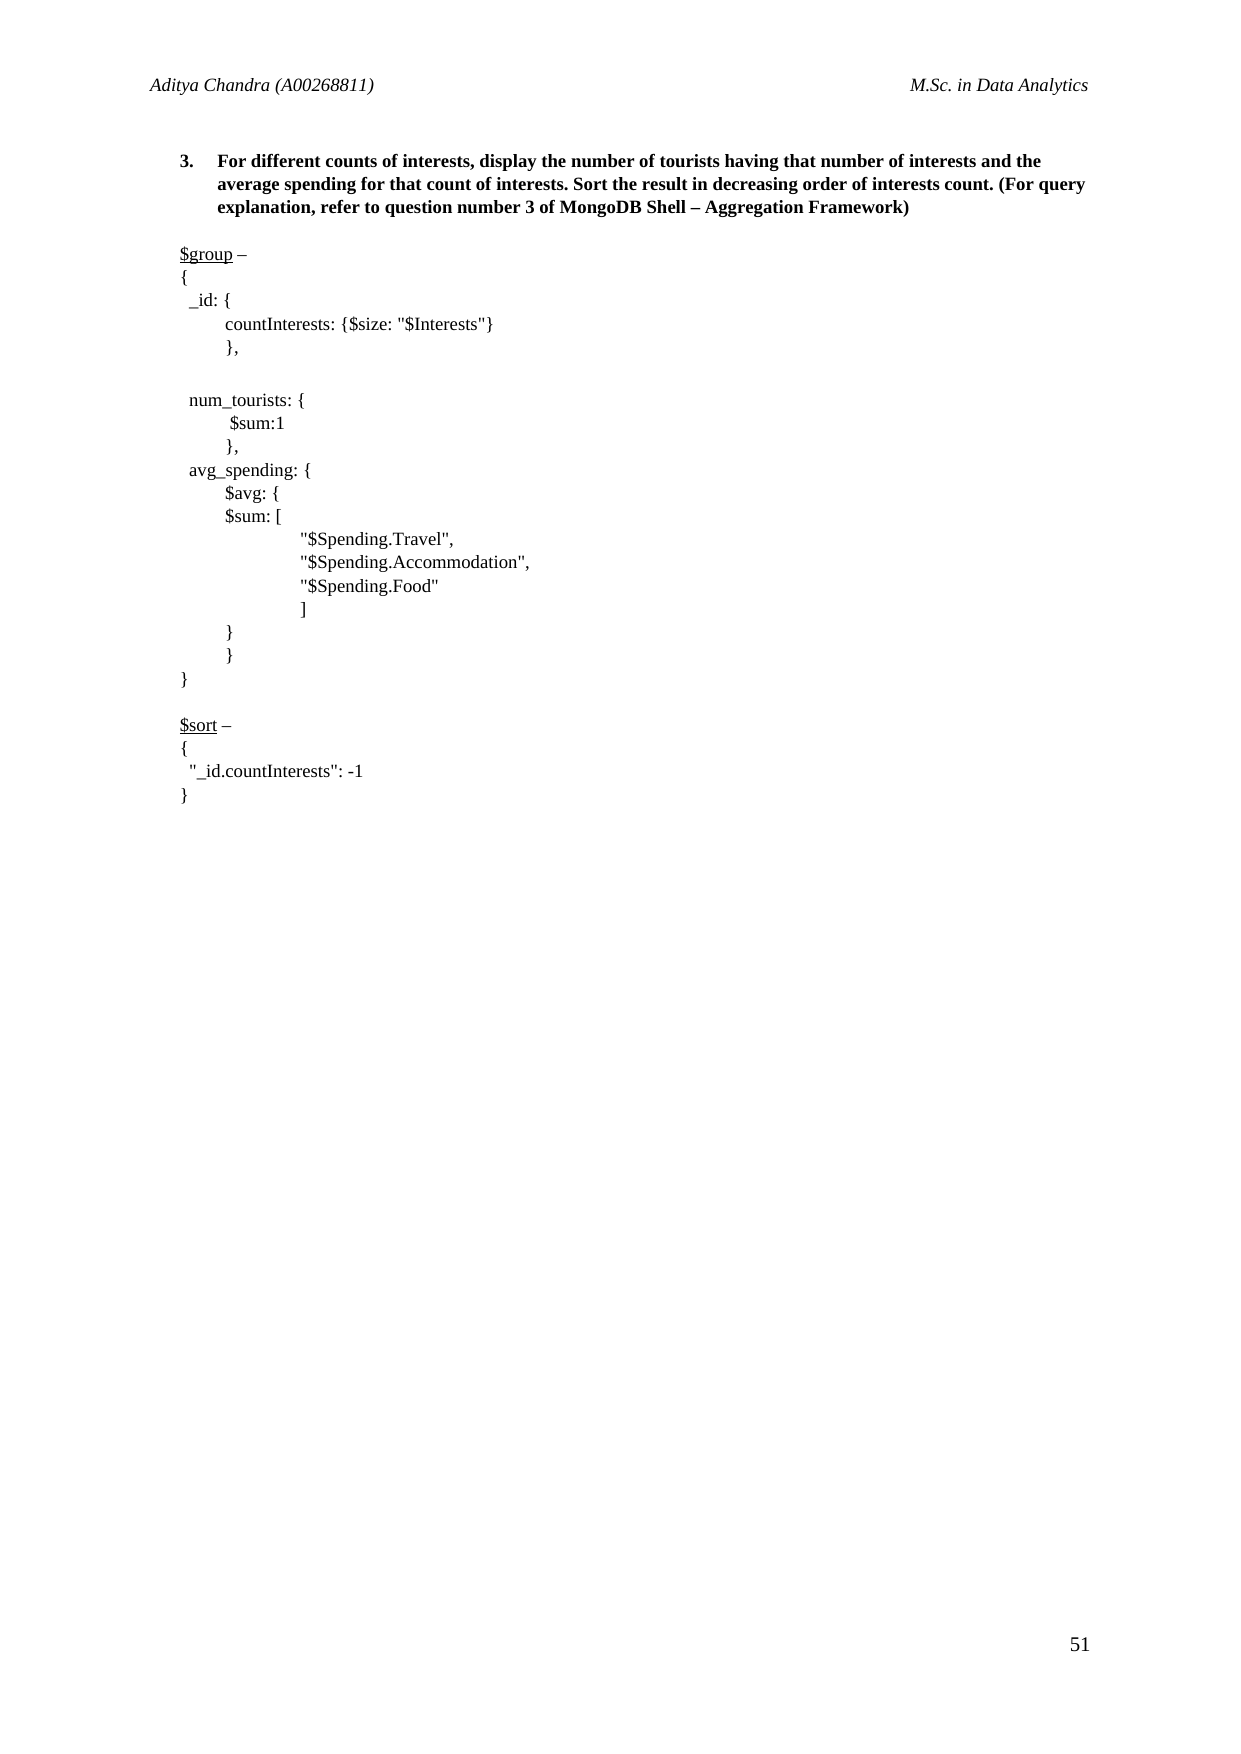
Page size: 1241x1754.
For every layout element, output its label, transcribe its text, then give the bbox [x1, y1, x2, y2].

text avg_spending: { [179, 458, 1090, 480]
list For different counts of interests, display the number of tourists having that number of interests and the average spending for that count of interests. Sort the result in decreasing order of interests count. (For query explanation, refer to question number 3 of MongoDB Shell – Aggregation Framework) [179, 150, 1090, 218]
text "$Spending.Accommodation", [179, 551, 1090, 573]
text { [179, 737, 1090, 759]
text $group – [179, 243, 1090, 264]
text "$Spending.Food" [179, 574, 1090, 596]
text countInterests: {$size: "$Interests"} [179, 313, 1090, 334]
text "$Spending.Travel", [179, 528, 1090, 550]
text _id: { [179, 289, 1090, 311]
text ] [179, 598, 1090, 619]
text { [179, 266, 1090, 288]
text }, [179, 336, 1090, 357]
text $avg: { [179, 482, 1090, 503]
text $sort – [179, 714, 1090, 736]
text }, [179, 435, 1090, 457]
text } [179, 784, 1090, 805]
text "_id.countInterests": -1 [179, 760, 1090, 782]
text } [179, 667, 1090, 689]
text } [179, 621, 1090, 643]
text $sum: [ [179, 505, 1090, 526]
text $sum:1 [179, 412, 1090, 433]
text num_tourists: { [179, 389, 1090, 410]
text } [179, 644, 1090, 666]
